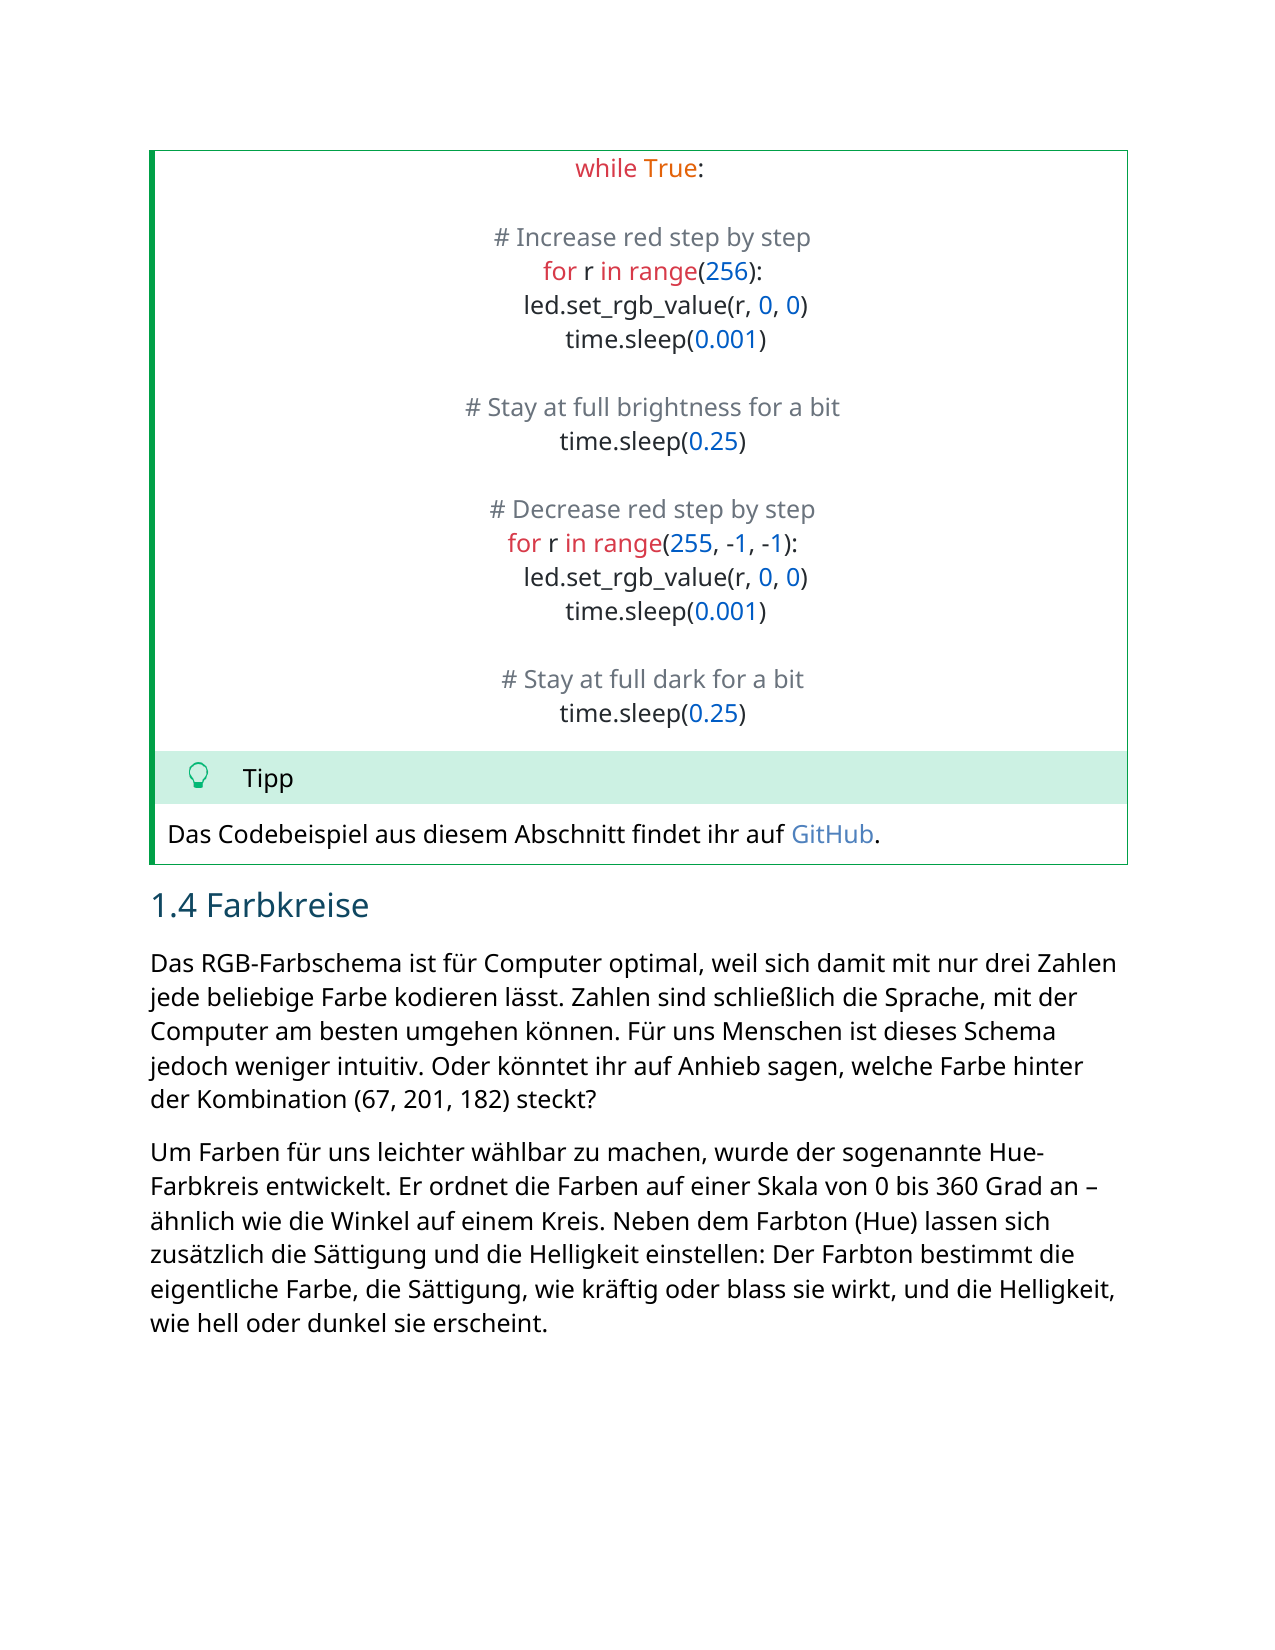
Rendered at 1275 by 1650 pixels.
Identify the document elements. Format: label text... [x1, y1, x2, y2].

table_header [155, 151, 1127, 751]
picture [186, 762, 211, 788]
subtitle 1.4 Farbkreise [150, 882, 1125, 927]
table_cell Das Codebeispiel aus diesem Abschnitt findet ihr auf GitHub. [155, 804, 1127, 864]
text Das RGB-Farbschema ist für Computer optimal, weil sich damit mit nur drei Zahlen jede beliebige Farbe kodieren lässt. Zahlen sind schließlich die Sprache, mit der Computer am besten umgehen können. Für uns Menschen ist dieses Schema jedoch weniger intuitiv. Oder könntet ihr auf Anhieb sagen, welche Farbe hinter der Kombination (67, 201, 182) steckt? [150, 946, 1125, 1116]
table_header Tipp [155, 751, 1127, 804]
text Um Farben für uns leichter wählbar zu machen, wurde der sogenannte Hue-Farbkreis entwickelt. Er ordnet die Farben auf einer Skala von 0 bis 360 Grad an – ähnlich wie die Winkel auf einem Kreis. Neben dem Farbton (Hue) lassen sich zusätzlich die Sättigung und die Helligkeit einstellen: Der Farbton bestimmt die eigentliche Farbe, die Sättigung, wie kräftig oder blass sie wirkt, und die Helligkeit, wie hell oder dunkel sie erscheint. [150, 1135, 1125, 1339]
